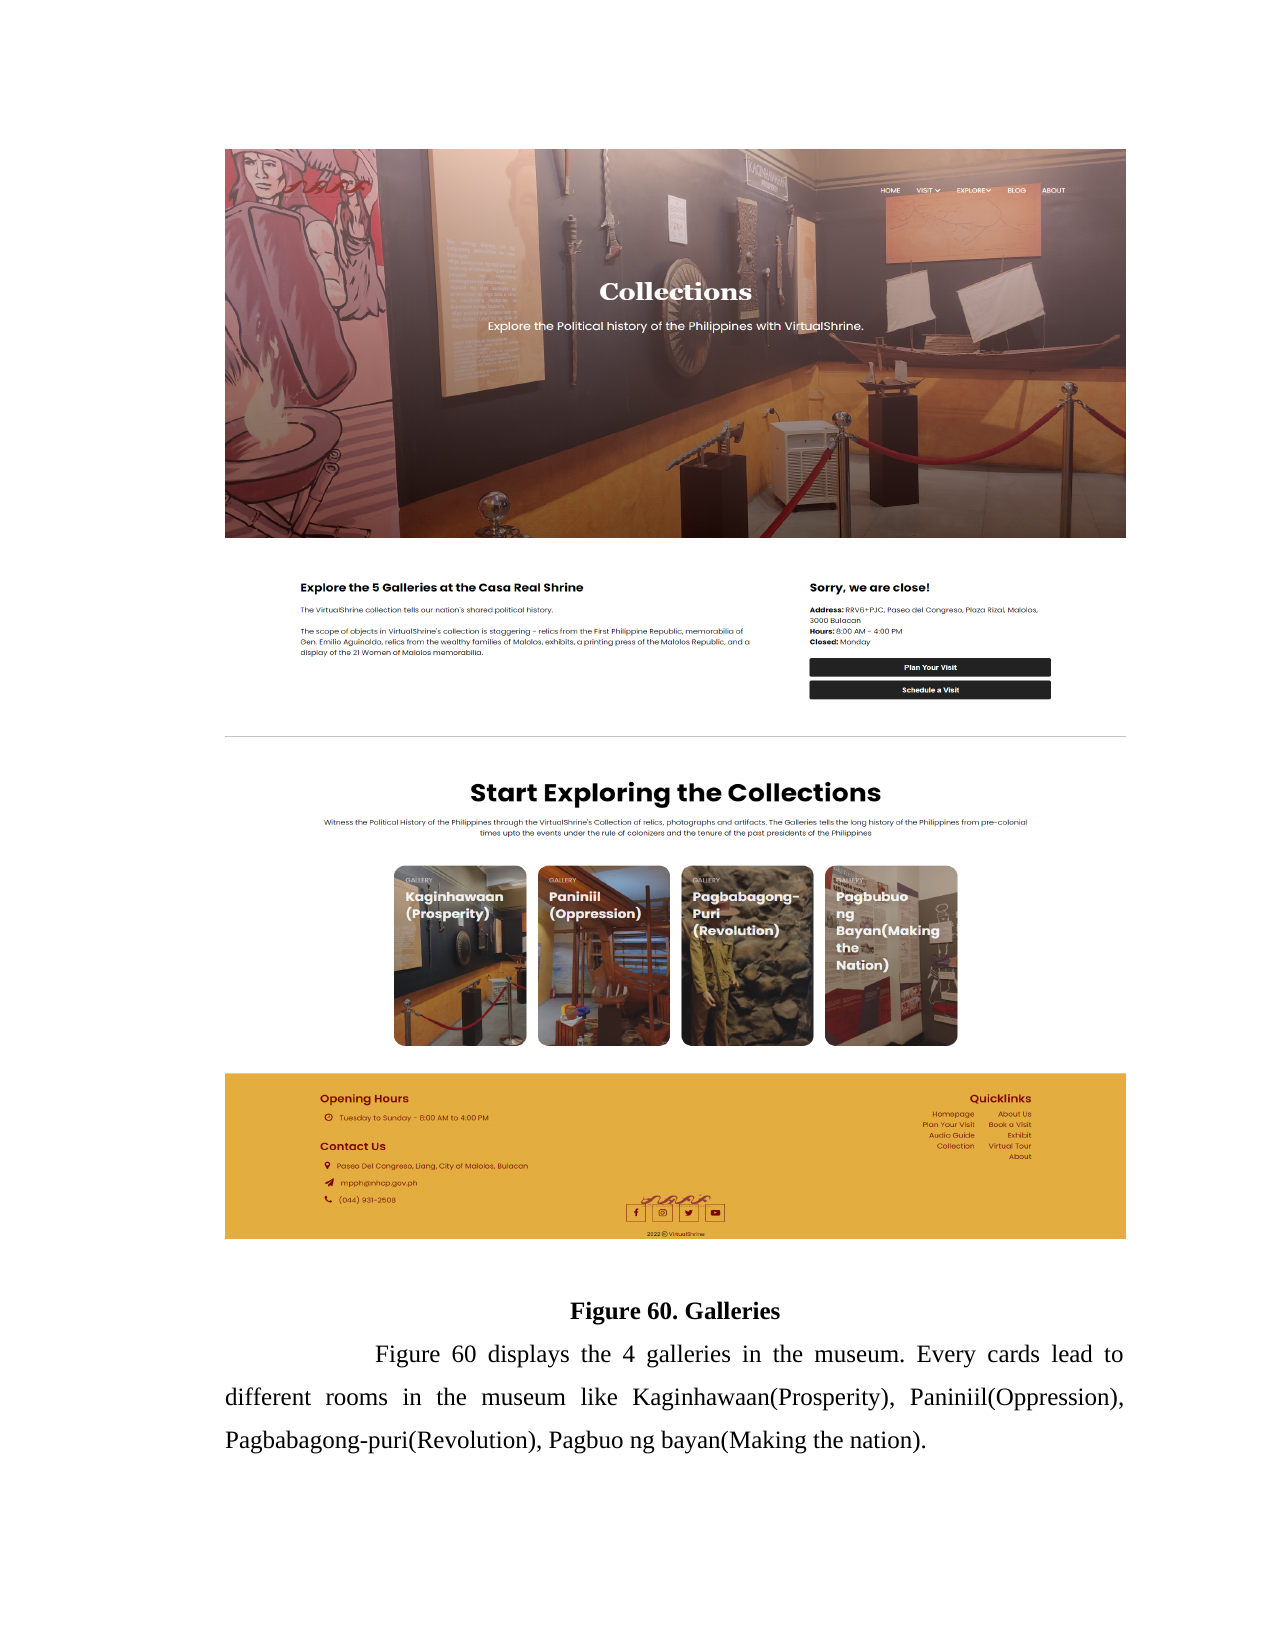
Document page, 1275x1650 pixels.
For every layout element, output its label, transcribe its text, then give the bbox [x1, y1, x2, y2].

text Figure 60 displays the 4 galleries in the museum. Every cards lead to different rooms in the museum like Kaginhawaan(Prosperity), Paniniil(Oppression), Pagbabagong-puri(Revolution), Pagbuo ng bayan(Making the nation). [225, 1339, 1125, 1454]
text Figure 60. Galleries [225, 1296, 1125, 1325]
picture [225, 149, 1126, 1239]
